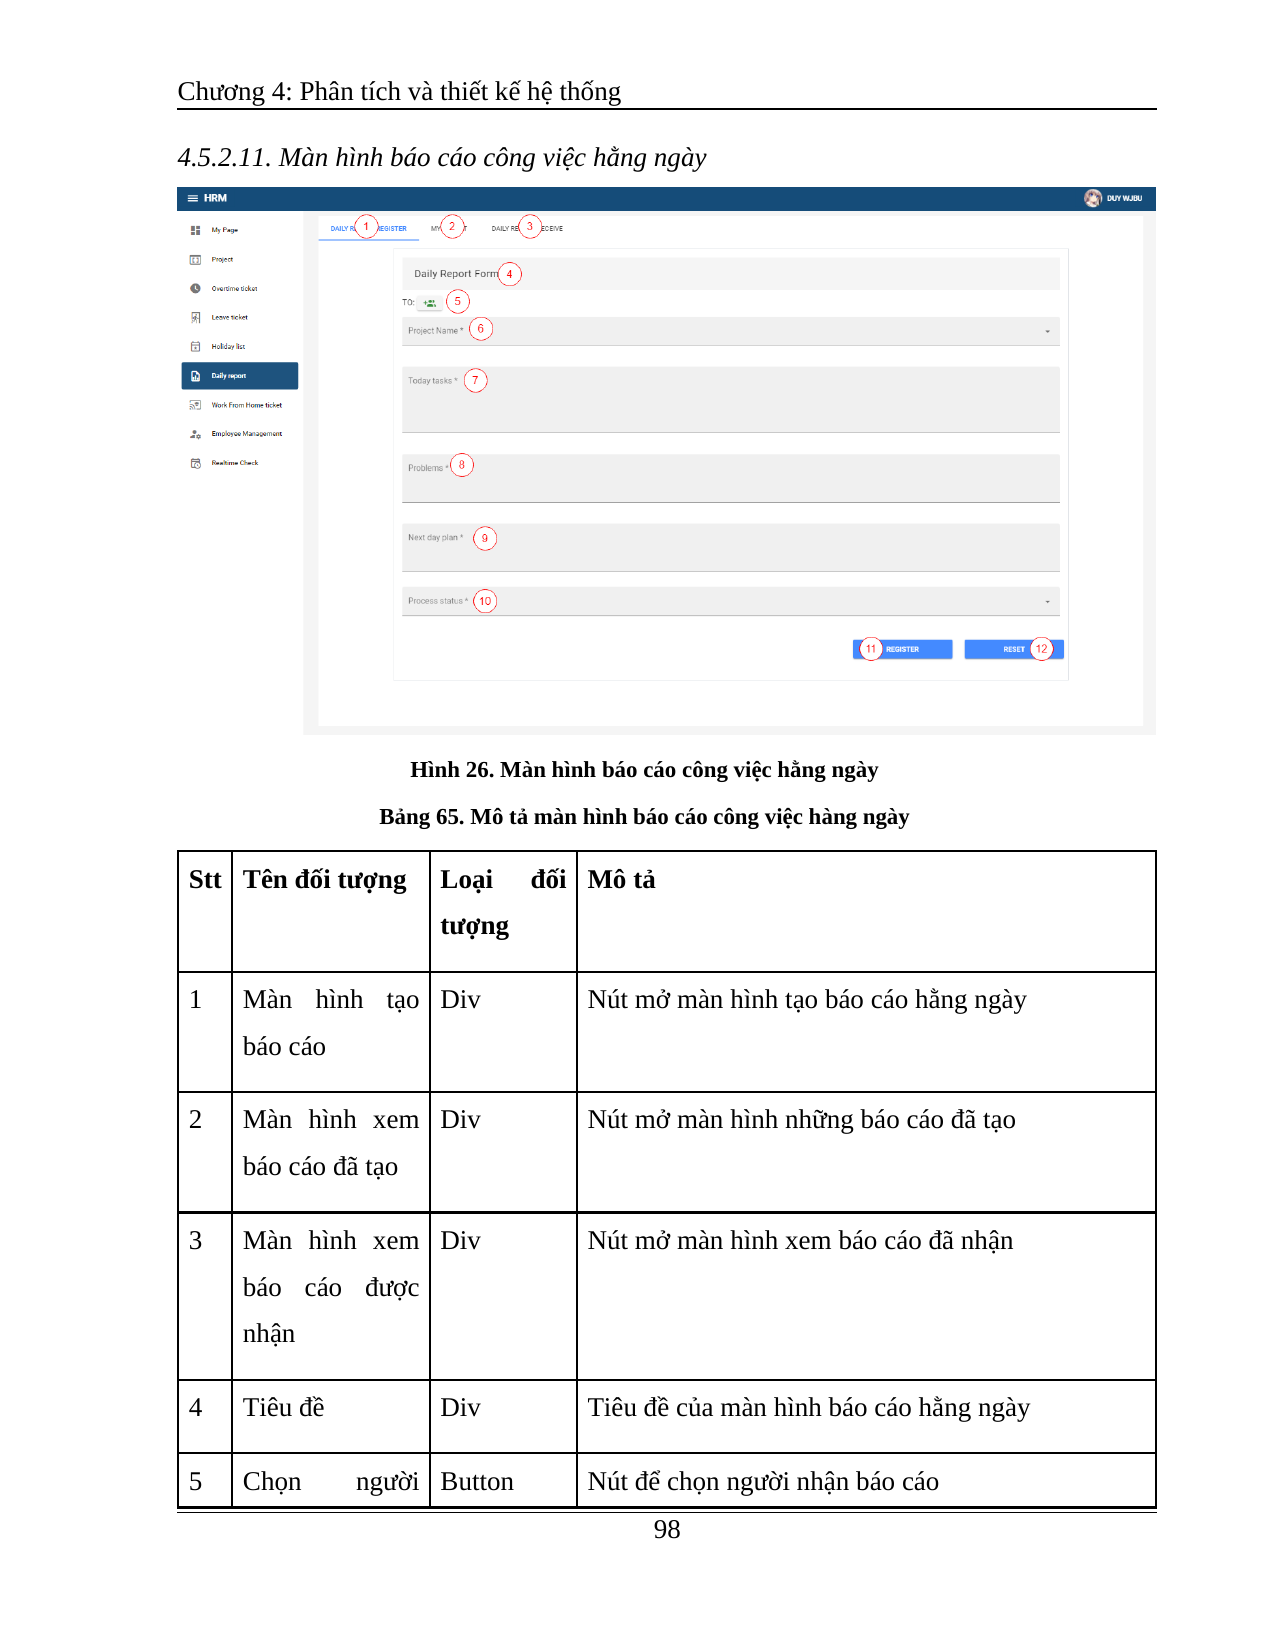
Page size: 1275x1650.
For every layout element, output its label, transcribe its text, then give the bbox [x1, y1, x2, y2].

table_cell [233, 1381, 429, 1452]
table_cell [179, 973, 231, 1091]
picture [177, 187, 1157, 736]
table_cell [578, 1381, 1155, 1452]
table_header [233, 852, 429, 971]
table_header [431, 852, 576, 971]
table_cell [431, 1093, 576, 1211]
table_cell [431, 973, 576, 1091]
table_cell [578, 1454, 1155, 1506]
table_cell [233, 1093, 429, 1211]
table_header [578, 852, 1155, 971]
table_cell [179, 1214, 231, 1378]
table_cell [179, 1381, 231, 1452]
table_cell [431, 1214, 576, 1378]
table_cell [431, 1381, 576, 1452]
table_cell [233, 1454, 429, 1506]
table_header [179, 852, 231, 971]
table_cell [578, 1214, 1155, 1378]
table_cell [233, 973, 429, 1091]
subtitle 4.5.2.11. Màn hình báo cáo công việc hằng ngày [177, 141, 1157, 172]
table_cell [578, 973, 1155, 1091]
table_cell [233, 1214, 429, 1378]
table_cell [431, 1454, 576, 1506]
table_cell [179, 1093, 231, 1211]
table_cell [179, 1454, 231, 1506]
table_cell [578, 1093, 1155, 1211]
